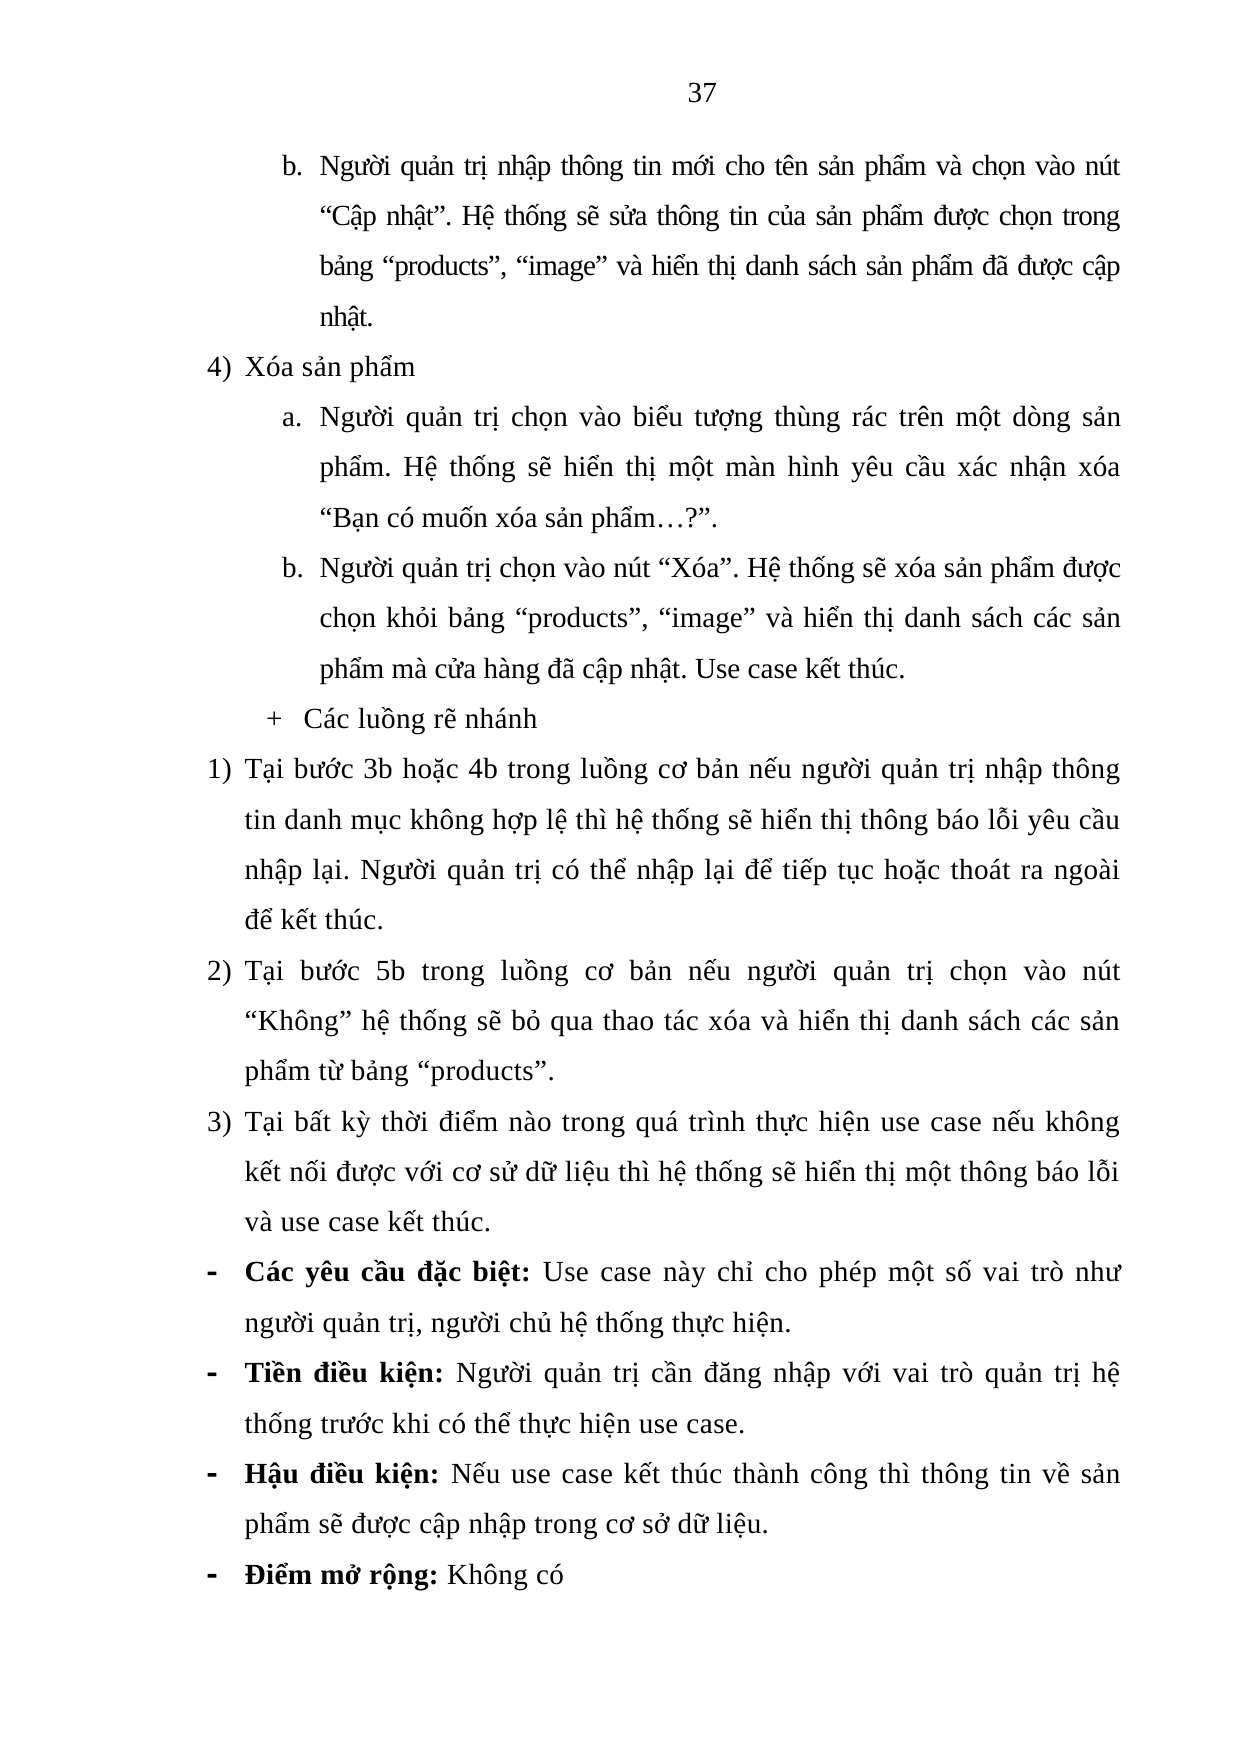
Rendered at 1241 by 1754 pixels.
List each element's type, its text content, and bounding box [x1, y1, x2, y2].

list Tại bước 5b trong luồng cơ bản nếu người quản trị chọn vào nút “Không” hệ thống sẽ bỏ qua thao tác xóa và hiển thị danh sách các sản phẩm từ bảng “products”. [207, 953, 1122, 1087]
list Người quản trị nhập thông tin mới cho tên sản phẩm và chọn vào nút “Cập nhật”. Hệ thống sẽ sửa thông tin của sản phẩm được chọn trong bảng “products”, “image” và hiển thị danh sách sản phẩm đã được cập nhật. [282, 148, 1122, 332]
list Tại bất kỳ thời điểm nào trong quá trình thực hiện use case nếu không kết nối được với cơ sử dữ liệu thì hệ thống sẽ hiển thị một thông báo lỗi và use case kết thúc. [207, 1104, 1122, 1238]
list Các luồng rẽ nhánh [266, 701, 1122, 735]
list Xóa sản phẩm [207, 349, 1122, 382]
list Người quản trị chọn vào nút “Xóa”. Hệ thống sẽ xóa sản phẩm được chọn khỏi bảng “products”, “image” và hiển thị danh sách các sản phẩm mà cửa hàng đã cập nhật. Use case kết thúc. [282, 550, 1122, 684]
list Các yêu cầu đặc biệt: Use case này chỉ cho phép một số vai trò như người quản trị, người chủ hệ thống thực hiện. [207, 1254, 1122, 1338]
list Hậu điều kiện: Nếu use case kết thúc thành công thì thông tin về sản phẩm sẽ được cập nhập trong cơ sở dữ liệu. [207, 1456, 1122, 1540]
list Tại bước 3b hoặc 4b trong luồng cơ bản nếu người quản trị nhập thông tin danh mục không hợp lệ thì hệ thống sẽ hiển thị thông báo lỗi yêu cầu nhập lại. Người quản trị có thể nhập lại để tiếp tục hoặc thoát ra ngoài để kết thúc. [207, 751, 1122, 936]
list Tiền điều kiện: Người quản trị cần đăng nhập với vai trò quản trị hệ thống trước khi có thể thực hiện use case. [207, 1355, 1122, 1439]
list Điểm mở rộng: Không có [207, 1557, 1122, 1590]
list Người quản trị chọn vào biểu tượng thùng rác trên một dòng sản phẩm. Hệ thống sẽ hiển thị một màn hình yêu cầu xác nhận xóa “Bạn có muốn xóa sản phẩm…?”. [282, 399, 1122, 533]
